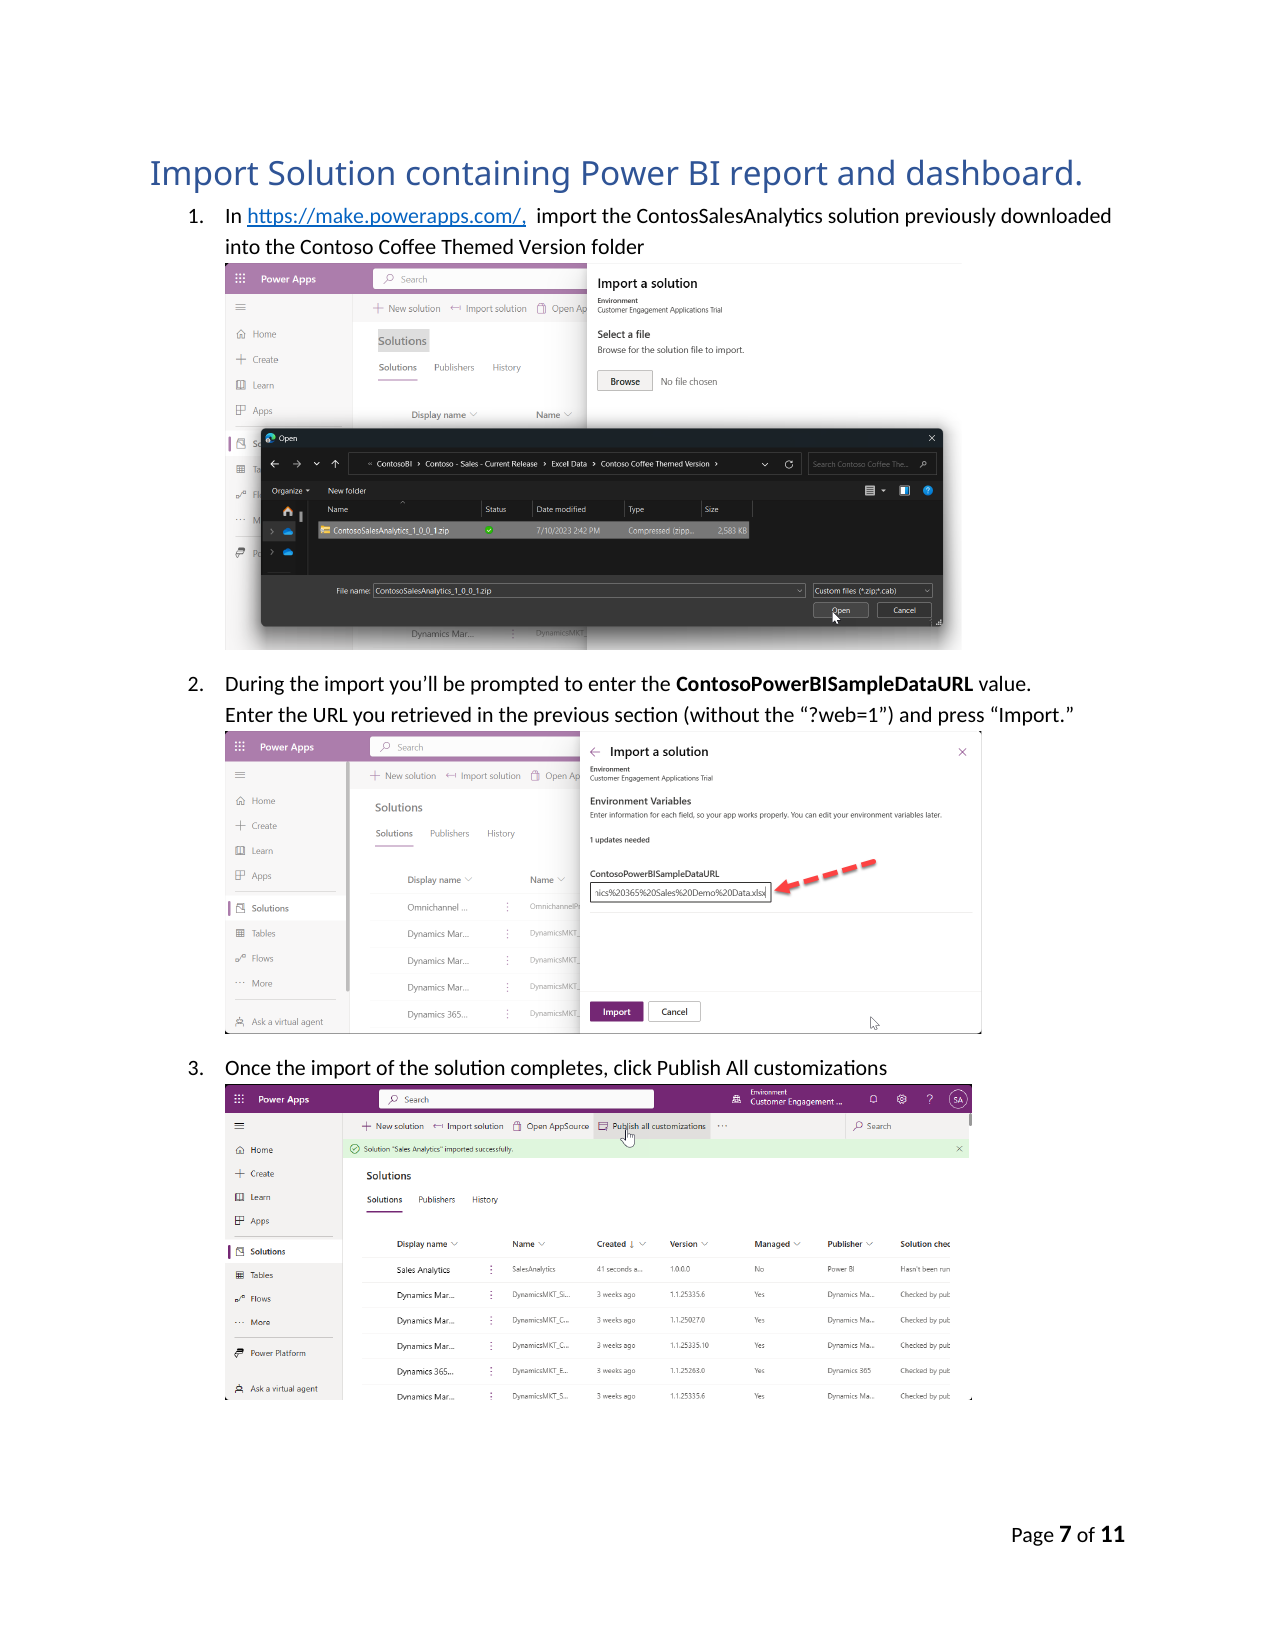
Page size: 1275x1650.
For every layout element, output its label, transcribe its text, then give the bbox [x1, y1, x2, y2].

picture [225, 1084, 972, 1400]
picture [225, 731, 982, 1034]
subtitle Import Solution containing Power BI report and dashboard. [150, 150, 1125, 195]
picture [225, 263, 962, 650]
